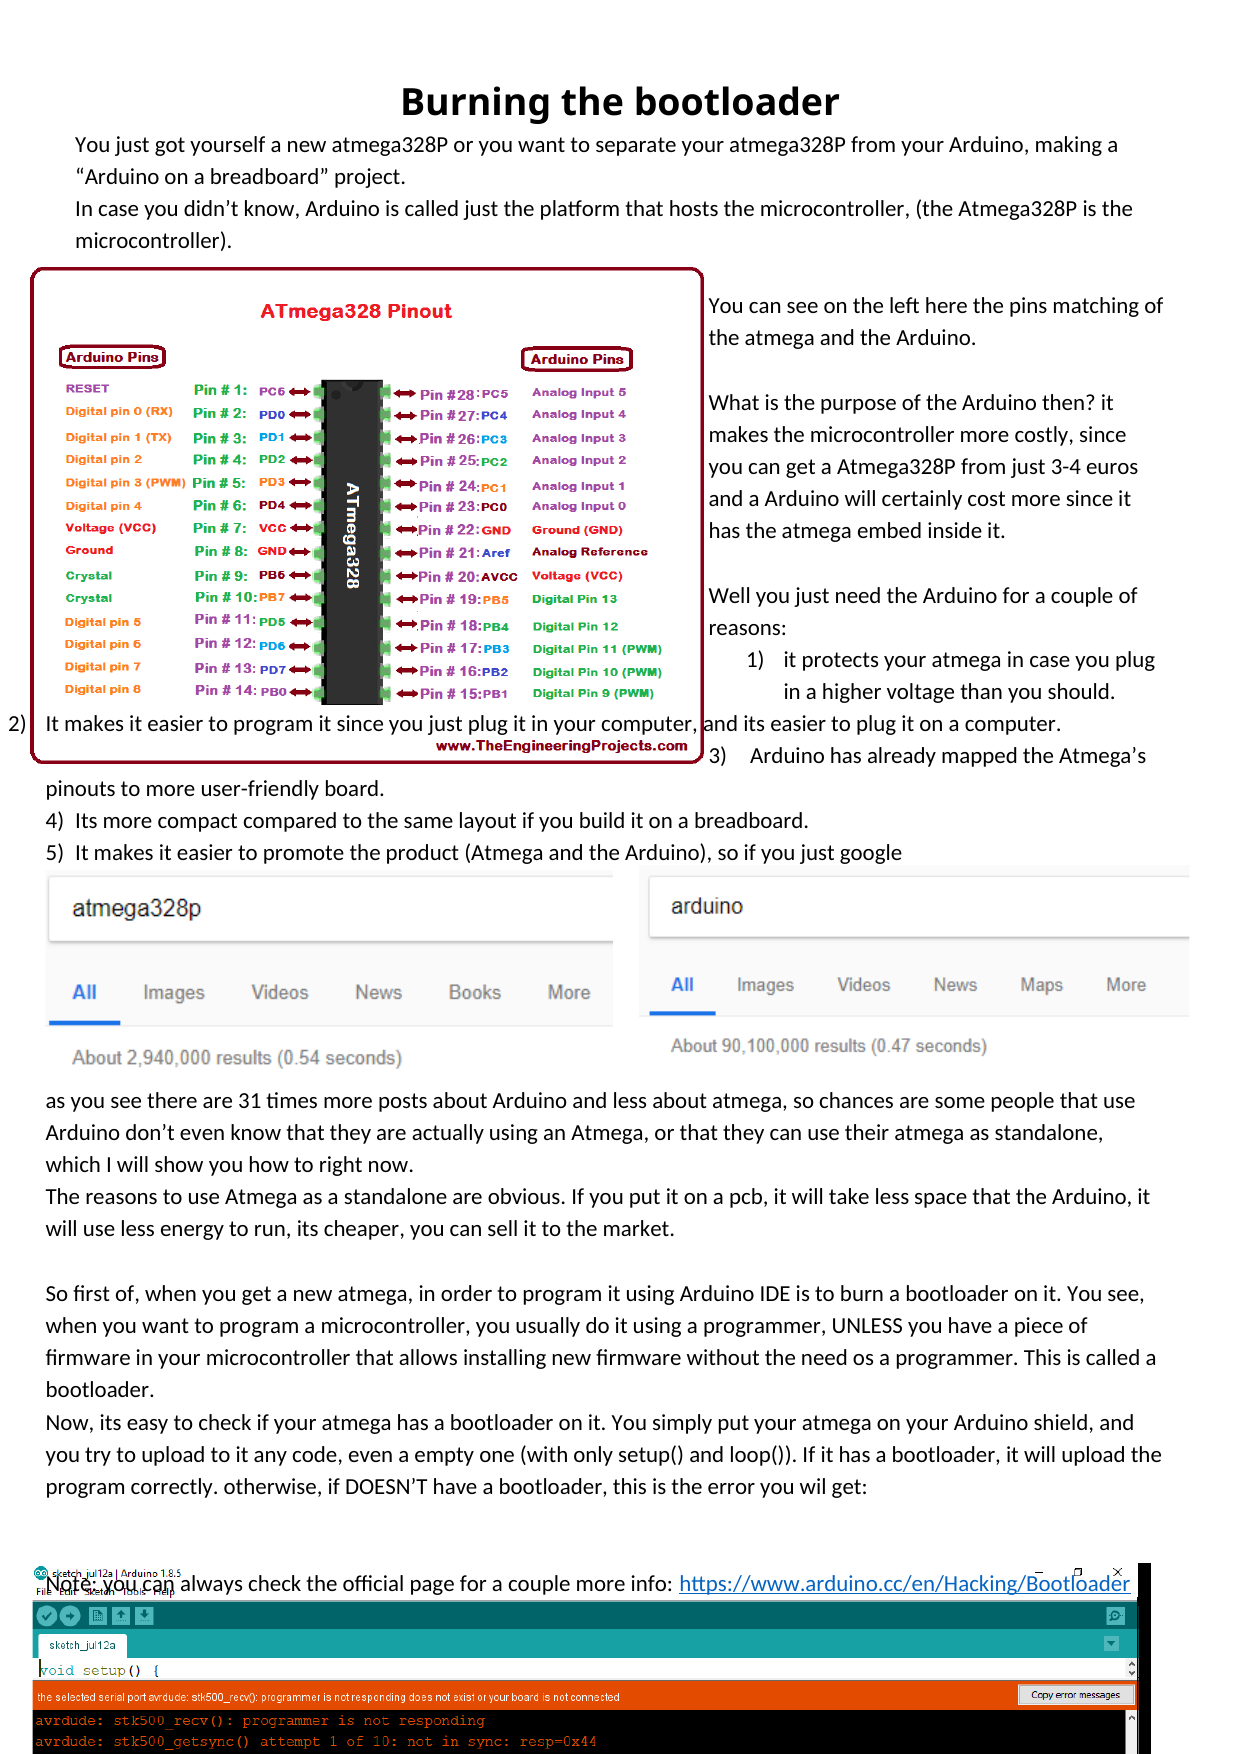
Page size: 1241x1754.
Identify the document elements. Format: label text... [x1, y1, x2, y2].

list So first of, when you get a new atmega, in order to program it using Arduino IDE is to burn a bootloader on it. You see, when you want to program a microcontroller, you usually do it using a programmer, UNLESS you have a piece of firmware in your microcontroller that allows installing new firmware without the need os a programmer. This is called a bootloader. [45, 1279, 1165, 1403]
subtitle Burning the bootloader [75, 75, 1165, 126]
picture [32, 1597, 1151, 1754]
list it protects your atmega in case you plug in a higher voltage than you should. [112, 645, 1165, 705]
list It makes it easier to program it since you just plug it in your computer, and its easier to plug it on a computer. [8, 709, 1165, 737]
picture [45, 870, 613, 1082]
text You just got yourself a new atmega328P or you want to separate your atmega328P from your Arduino, making a “Arduino on a breadboard” project. [75, 130, 1165, 190]
picture [32, 1563, 1151, 1569]
list Its more compact compared to the same layout if you build it on a breadboard. [45, 806, 1165, 834]
picture [639, 865, 1190, 1082]
picture [284, 641, 709, 645]
picture [27, 737, 709, 769]
picture [27, 262, 709, 709]
list Now, its easy to check if your atmega has a bootloader on it. You simply put your atmega on your Arduino shield, and you try to upload to it any code, even a empty one (with only setup() and loop()). If it has a bootloader, it will upload the program correctly. otherwise, if DOESN’T have a bootloader, this is the error you wil get: [45, 1408, 1165, 1500]
text Note: you can always check the official page for a couple more info: https://www.arduino.cc/en/Hacking/Bootloader [31, 1569, 1165, 1597]
text What is the purpose of the Arduino then? it makes the microcontroller more costly, since you can get a Atmega328P from just 3-4 euros and a Arduino will certainly cost more since it has the atmega embed inside it. [75, 388, 1165, 544]
text The reasons to use Atmega as a standalone are obvious. If you put it on a pcb, it will take less space that the Arduino, it will use less energy to run, its cheaper, you can sell it to the market. [45, 1182, 1165, 1243]
list as you see there are 31 times more posts about Arduino and less about atmega, so chances are some people that use Arduino don’t even know that they are actually using an Atmega, or that they can use their atmega as standalone, which I will show you how to right now. [45, 1086, 1165, 1178]
text You can see on the left here the pins matching of the atmega and the Arduino. [75, 291, 1165, 351]
text In case you didn’t know, Arduino is called just the platform that hosts the microcontroller, (the Atmega328P is the microcontroller). [75, 194, 1165, 255]
list It makes it easier to promote the product (Atmega and the Arduino), so if you just google [45, 838, 1165, 866]
text Well you just need the Arduino for a couple of reasons: [75, 581, 1165, 641]
